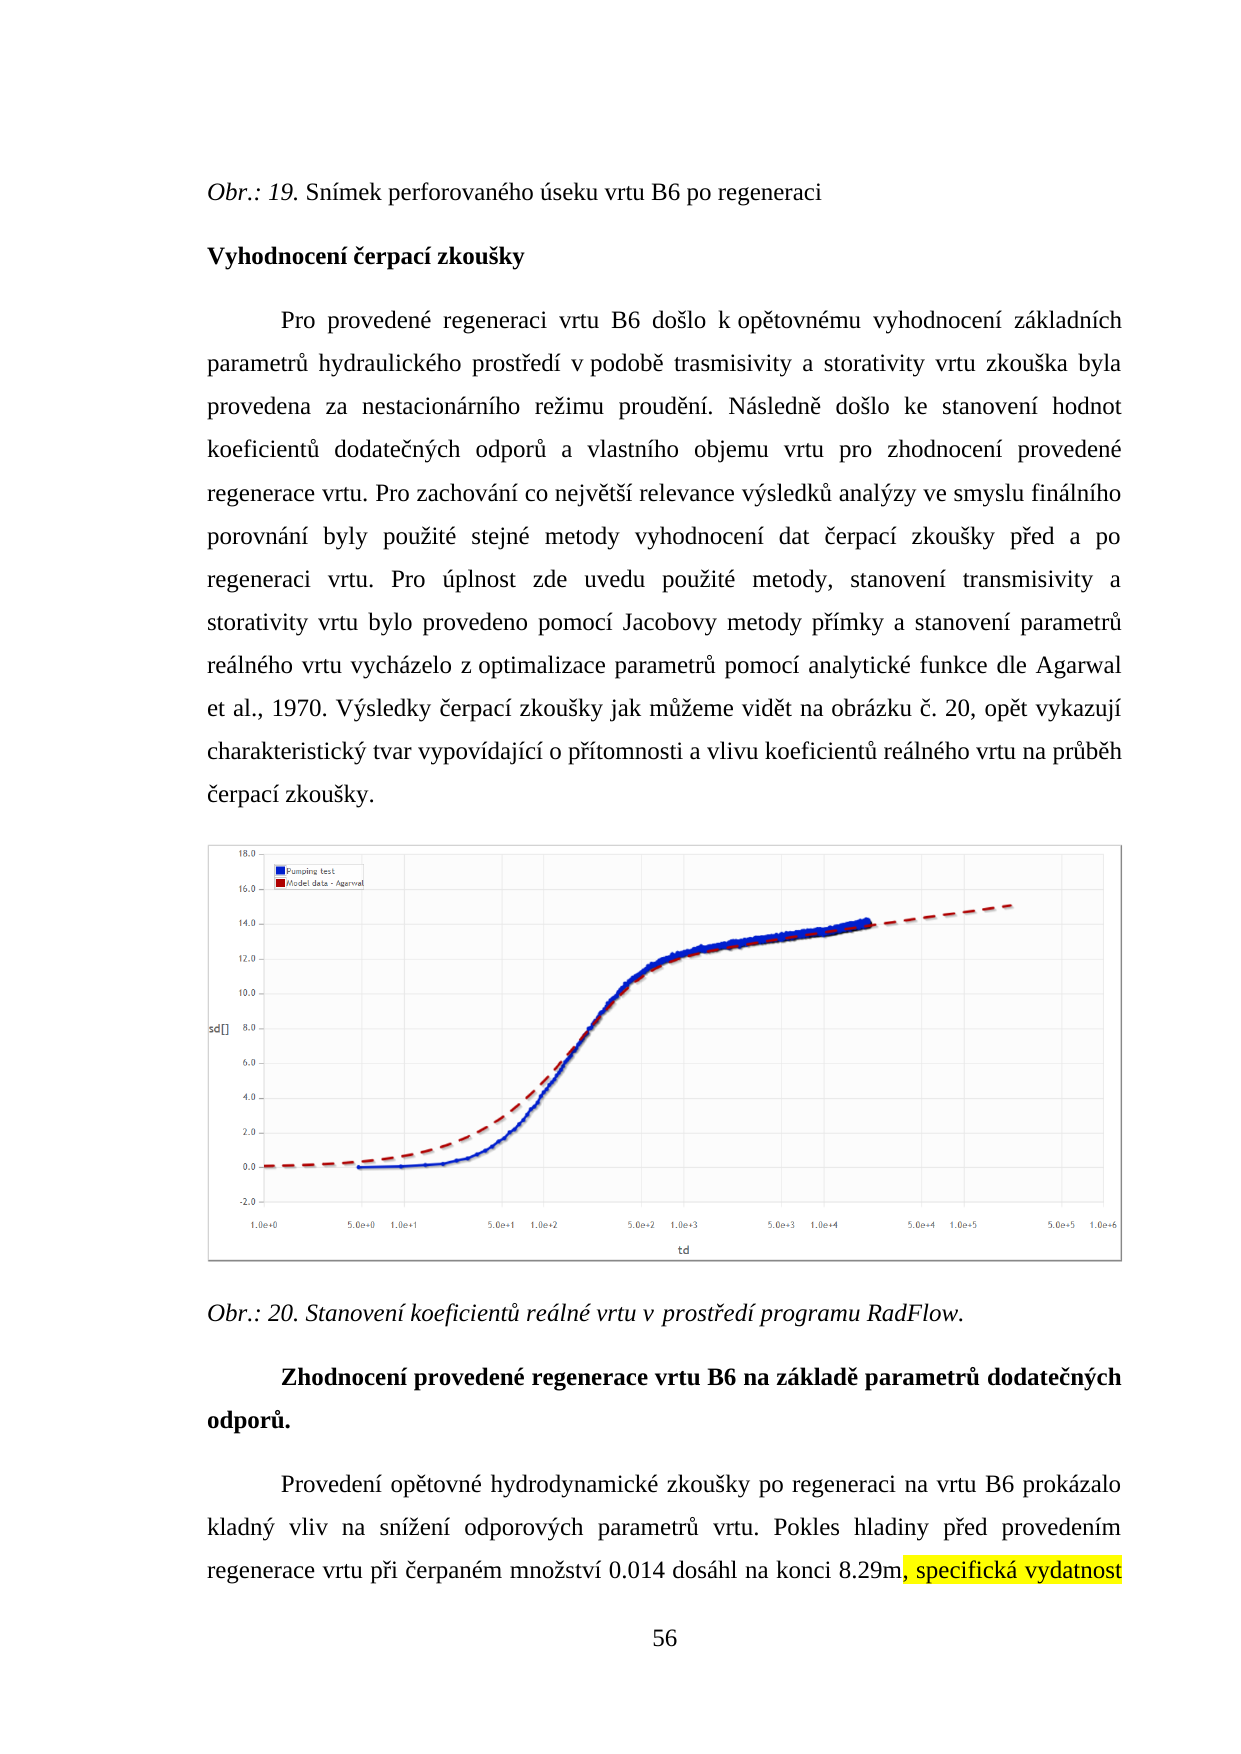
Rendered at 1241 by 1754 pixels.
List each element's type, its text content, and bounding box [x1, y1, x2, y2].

picture [206, 843, 1123, 1263]
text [207, 1469, 1122, 1584]
text Zhodnocení provedené regenerace vrtu B6 na základě parametrů dodatečných odporů. [207, 1362, 1122, 1434]
text Obr.: 19. Snímek perforovaného úseku vrtu B6 po regeneraci [207, 177, 1122, 206]
text Pro provedené regeneraci vrtu B6 došlo k opětovnému vyhodnocení základních parametrů hydraulického prostředí v podobě trasmisivity a storativity vrtu zkouška byla provedena za nestacionárního režimu proudění. Následně došlo ke stanovení hodnot koeficientů dodatečných odporů a vlastního objemu vrtu pro zhodnocení provedené regenerace vrtu. Pro zachování co největší relevance výsledků analýzy ve smyslu finálního porovnání byly použité stejné metody vyhodnocení dat čerpací zkoušky před a po regeneraci vrtu. Pro úplnost zde uvedu použité metody, stanovení transmisivity a storativity vrtu bylo provedeno pomocí Jacobovy metody přímky a stanovení parametrů reálného vrtu vycházelo z optimalizace parametrů pomocí analytické funkce dle Agarwal et al., 1970. Výsledky čerpací zkoušky jak můžeme vidět na obrázku č. 20, opět vykazují charakteristický tvar vypovídající o přítomnosti a vlivu koeficientů reálného vrtu na průběh čerpací zkoušky. [207, 305, 1122, 808]
text Obr.: 20. Stanovení koeficientů reálné vrtu v prostředí programu RadFlow. [207, 1298, 1122, 1327]
text Vyhodnocení čerpací zkoušky [207, 241, 1122, 270]
